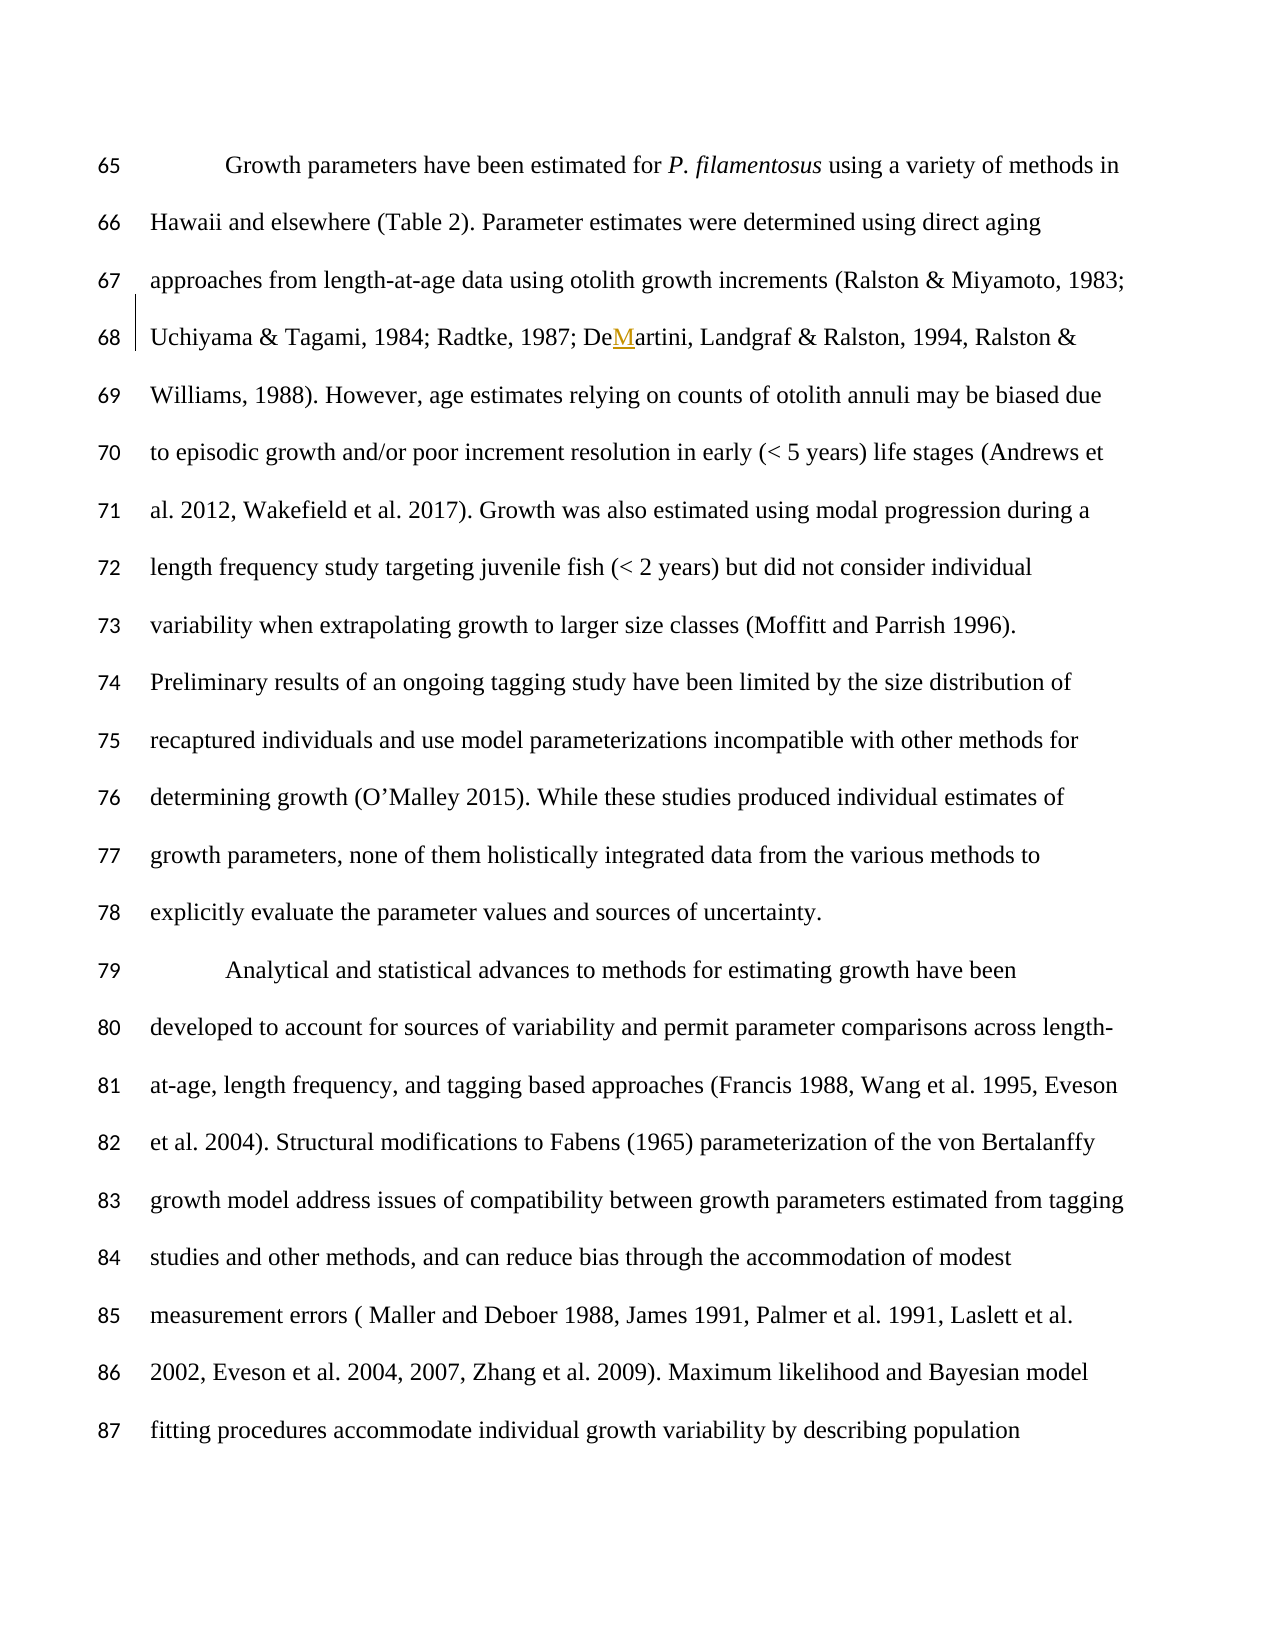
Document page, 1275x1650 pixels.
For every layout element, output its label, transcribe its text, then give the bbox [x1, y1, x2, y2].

text Growth parameters have been estimated for P. filamentosus using a variety of methods in Hawaii and elsewhere (Table 2). Parameter estimates were determined using direct aging approaches from length-at-age data using otolith growth increments (Ralston & Miyamoto, 1983; Uchiyama & Tagami, 1984; Radtke, 1987; Deartini, Landgraf & Ralston, 1994, Ralston & Williams, 1988). However, age estimates relying on counts of otolith annuli may be biased due to episodic growth and/or poor increment resolution in early (< 5 years) life stages (Andrews et al. 2012, Wakefield et al. 2017). Growth was also estimated using modal progression during a length frequency study targeting juvenile fish (< 2 years) but did not consider individual variability when extrapolating growth to larger size classes (Moffitt and Parrish 1996). Preliminary results of an ongoing tagging study have been limited by the size distribution of recaptured individuals and use model parameterizations incompatible with other methods for determining growth (O’Malley 2015). While these studies produced individual estimates of growth parameters, none of them holistically integrated data from the various methods to explicitly evaluate the parameter values and sources of uncertainty. [150, 150, 1125, 926]
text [150, 955, 1125, 1444]
